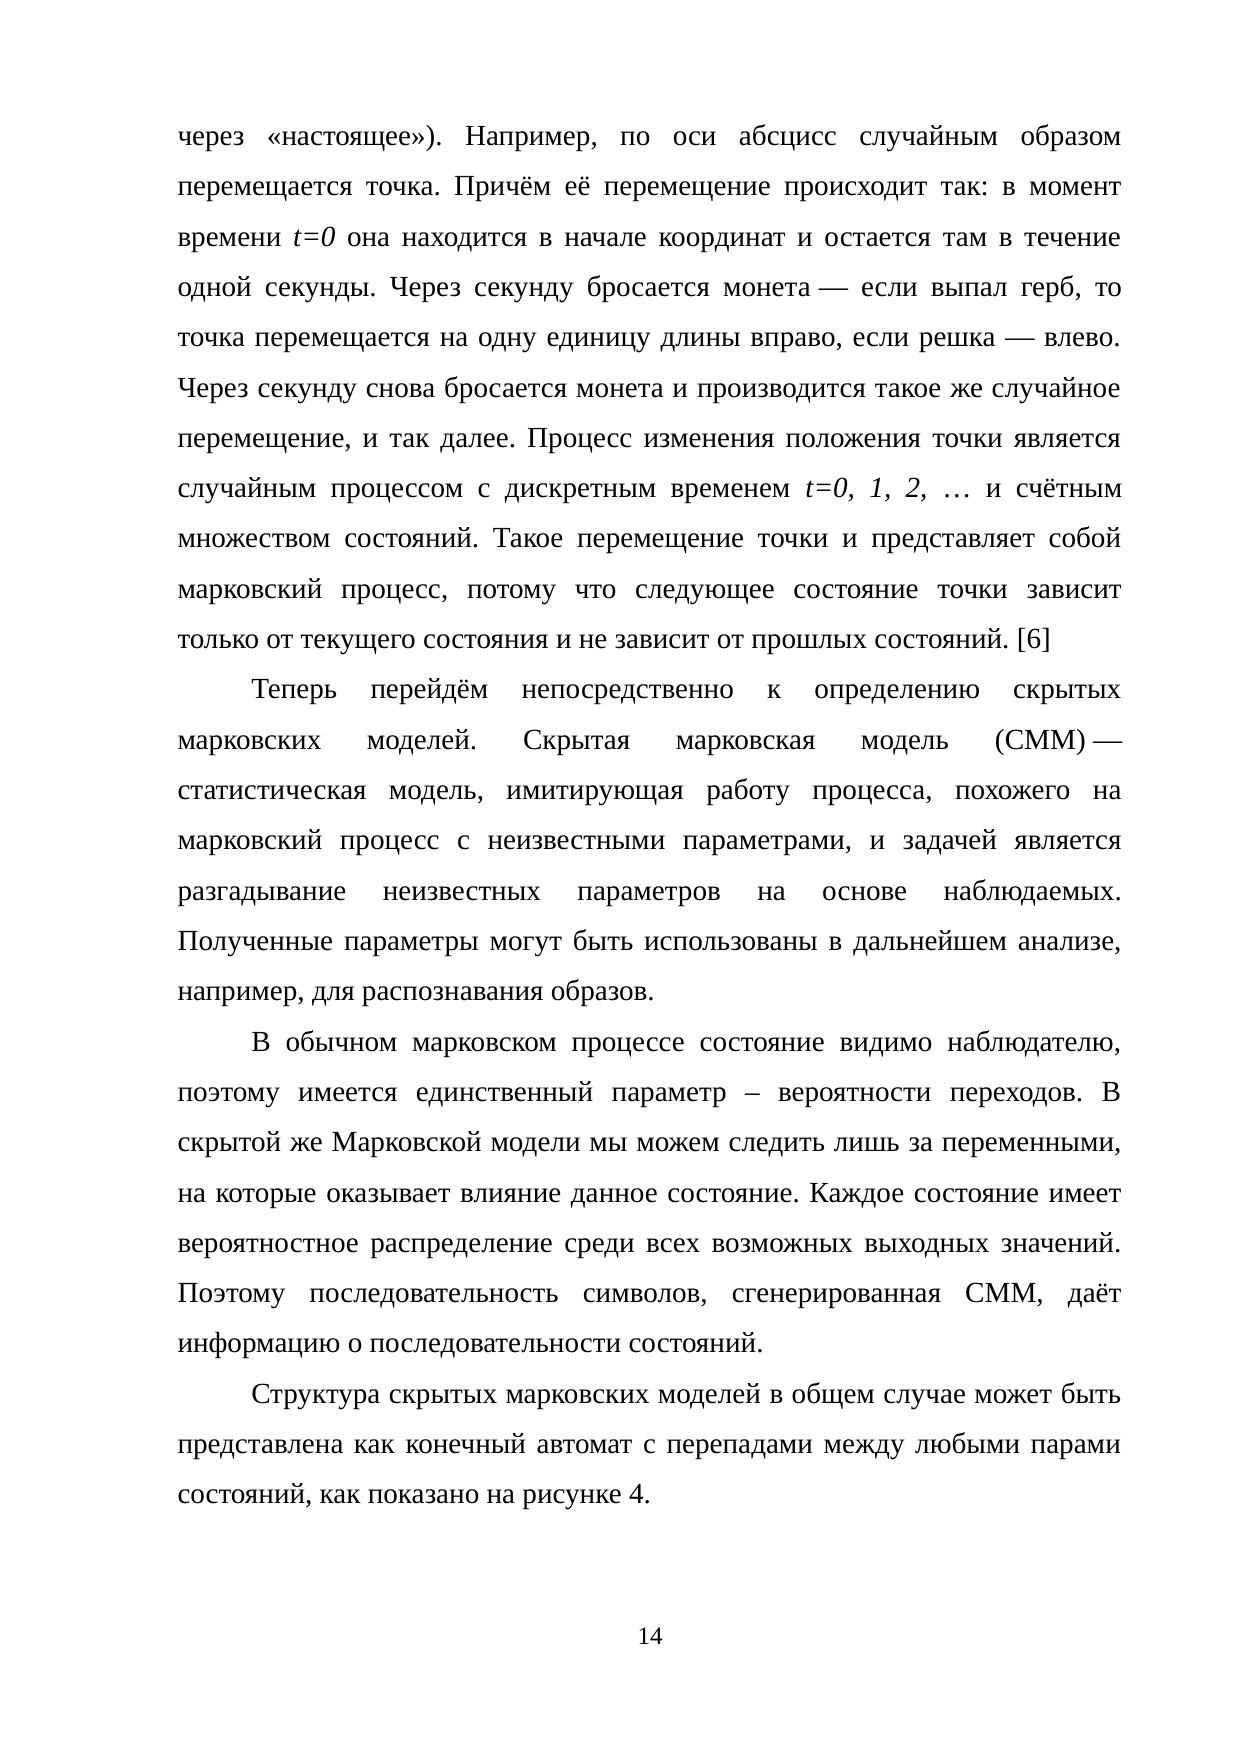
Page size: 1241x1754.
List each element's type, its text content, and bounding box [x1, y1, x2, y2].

text Теперь перейдём непосредственно к определению скрытых марковских моделей. Скрытая марковская модель (СММ) — статистическая модель, имитирующая работу процесса, похожего на марковский процесс с неизвестными параметрами, и задачей является разгадывание неизвестных параметров на основе наблюдаемых. Полученные параметры могут быть использованы в дальнейшем анализе, например, для распознавания образов. [177, 672, 1122, 1007]
text Структура скрытых марковских моделей в общем случае может быть представлена как конечный автомат с перепадами между любыми парами состояний, как показано на рисунке 4. [177, 1376, 1122, 1510]
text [177, 118, 1122, 655]
text В обычном марковском процессе состояние видимо наблюдателю, поэтому имеется единственный параметр – вероятности переходов. В скрытой же Марковской модели мы можем следить лишь за переменными, на которые оказывает влияние данное состояние. Каждое состояние имеет вероятностное распределение среди всех возможных выходных значений. Поэтому последовательность символов, сгенерированная СММ, даёт информацию о последовательности состояний. [177, 1024, 1122, 1359]
